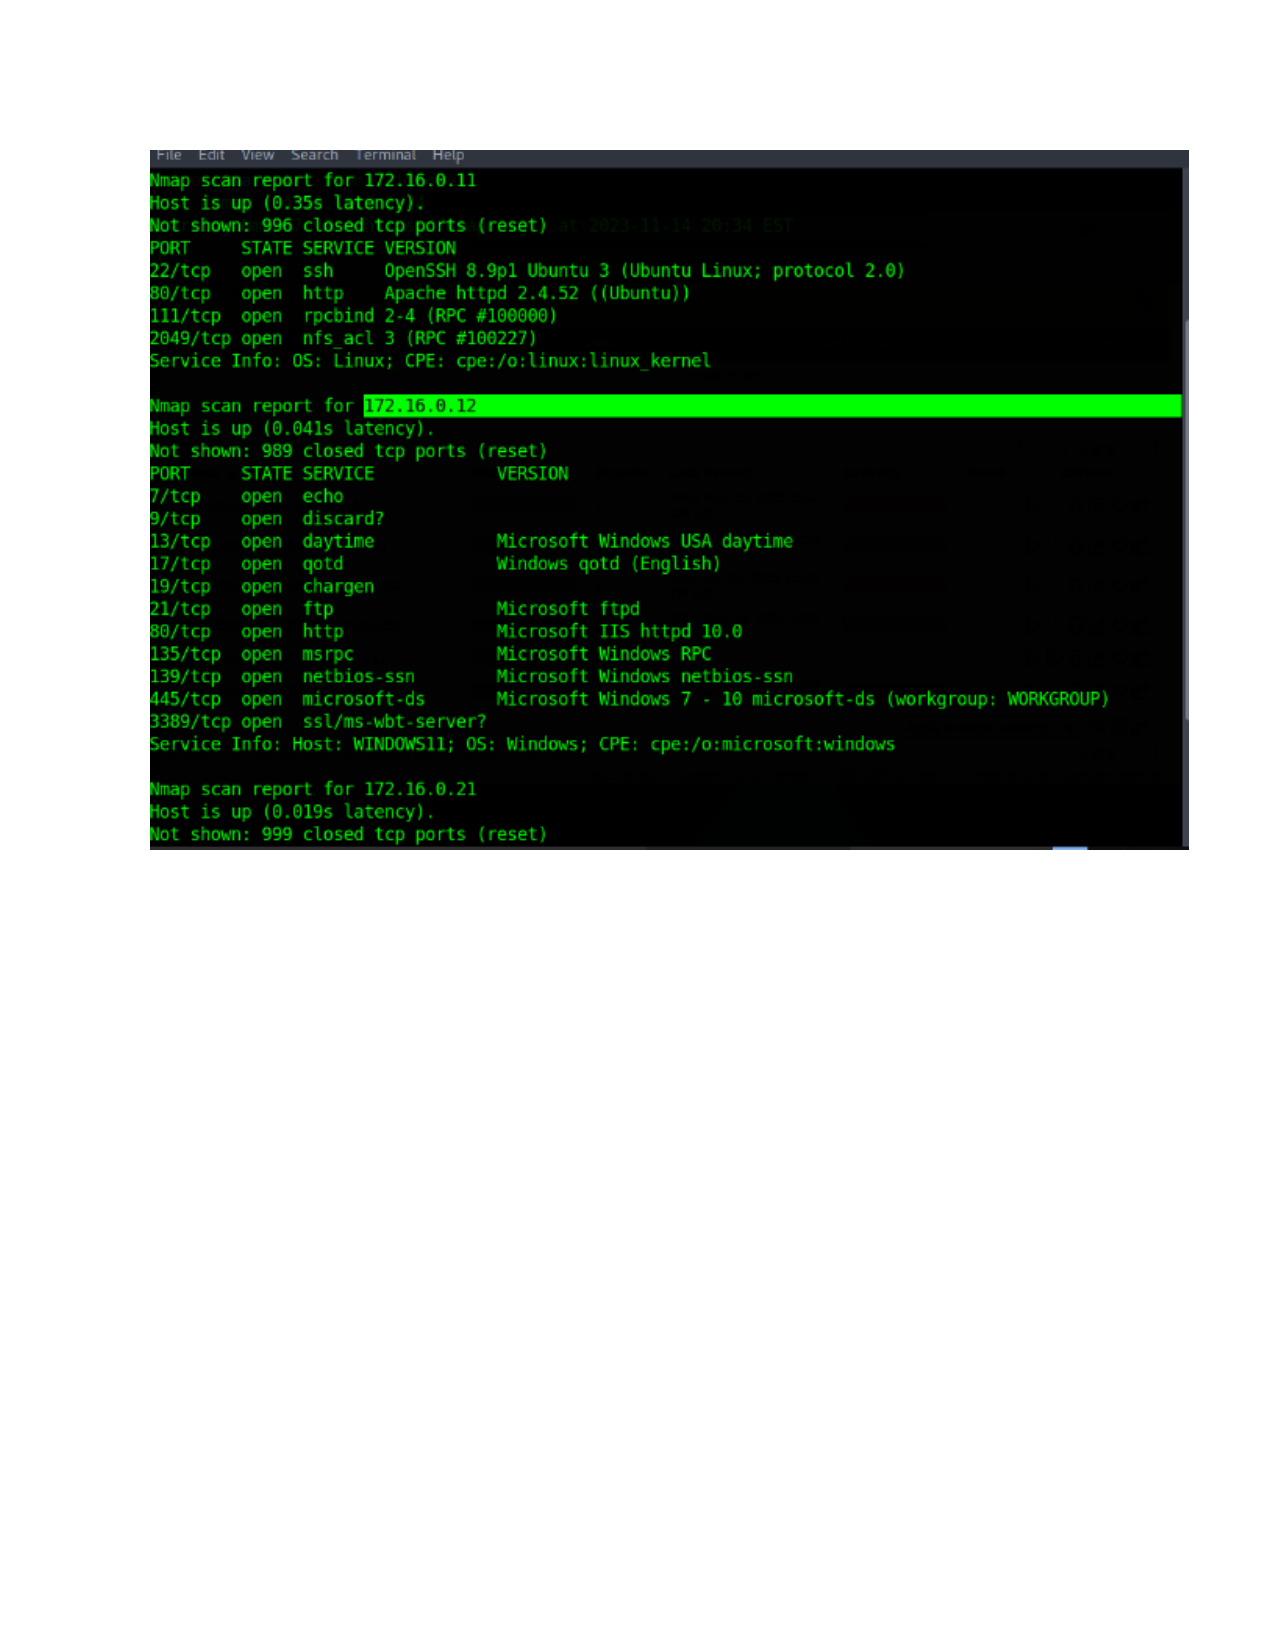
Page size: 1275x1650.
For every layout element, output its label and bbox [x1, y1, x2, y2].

picture [150, 150, 1189, 850]
